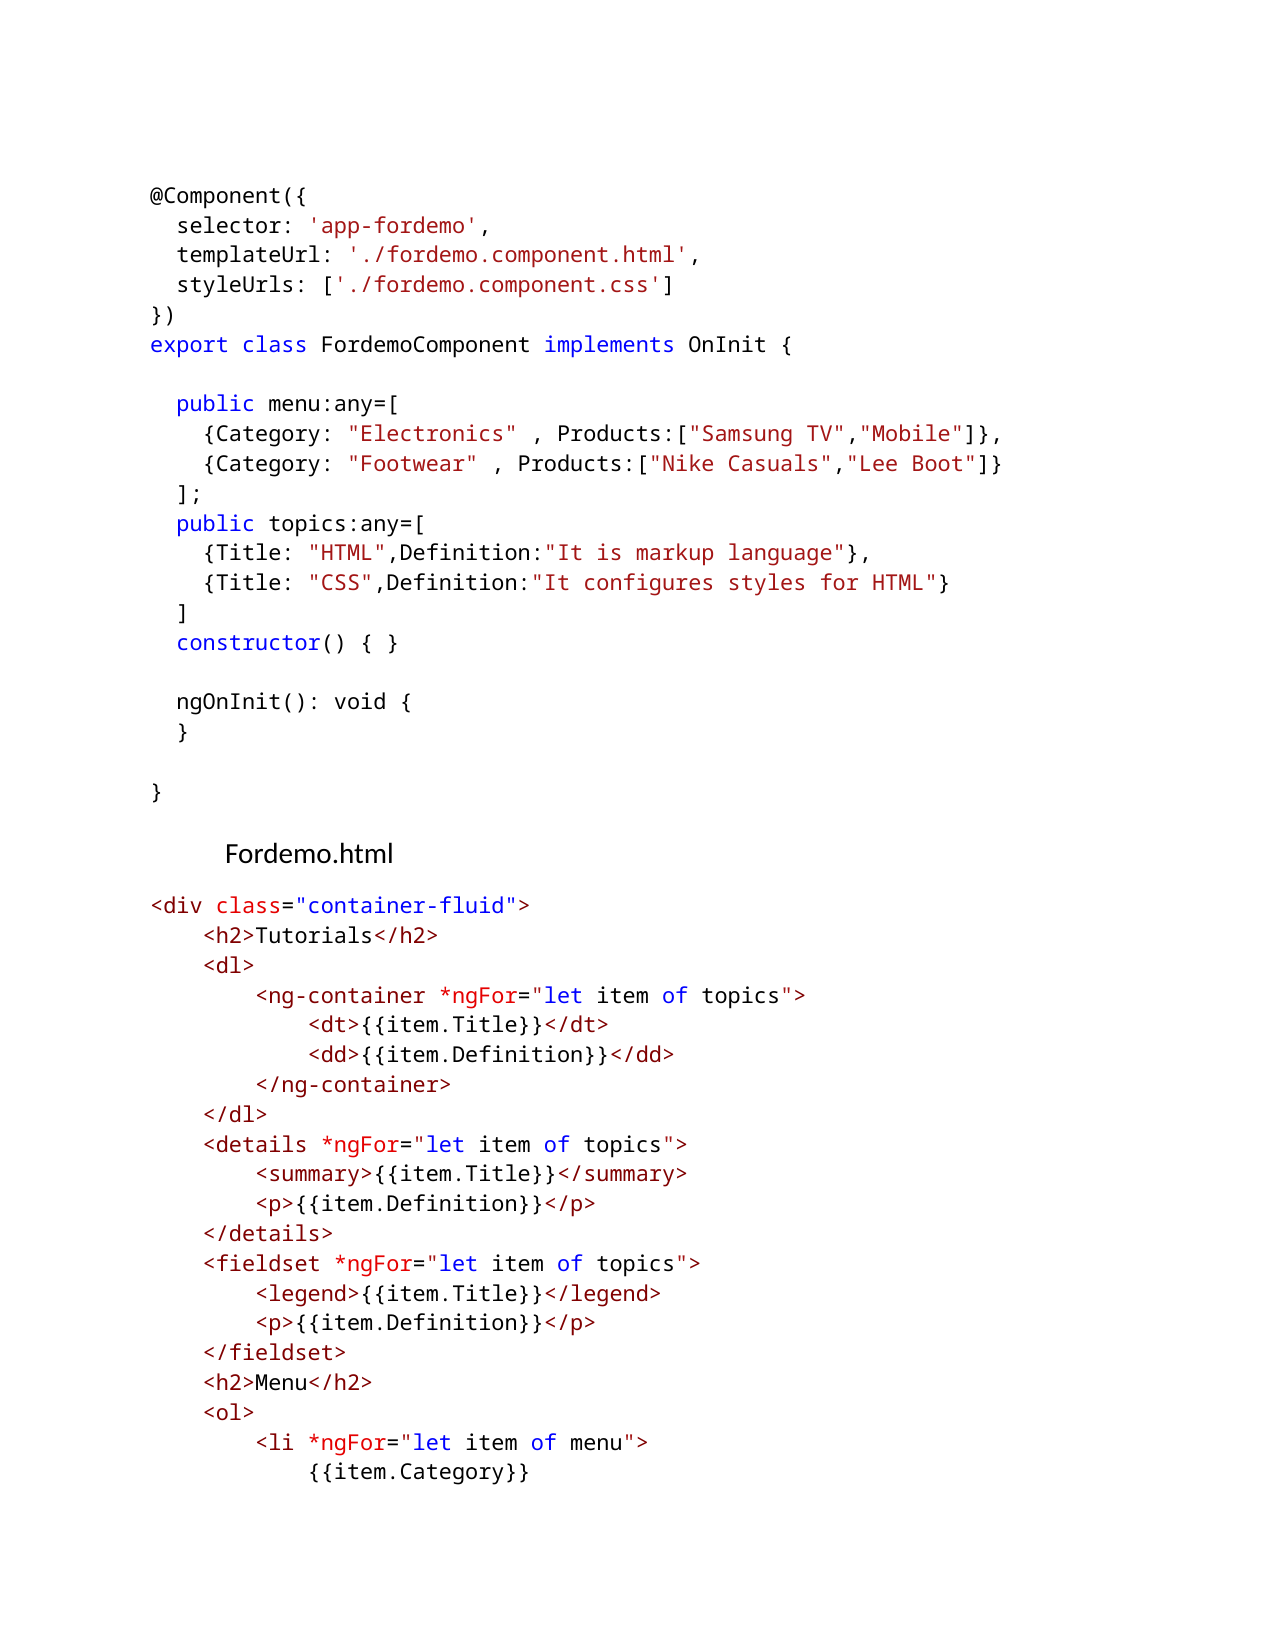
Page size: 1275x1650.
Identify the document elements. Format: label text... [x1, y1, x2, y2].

text <p>{{item.Definition}}</p> [150, 1188, 1125, 1218]
text ngOnInit(): void { [150, 686, 1125, 716]
text {Title: "HTML",Definition:"It is markup language"}, [150, 537, 1125, 567]
text ]; [150, 478, 1125, 507]
text selector: 'app-fordemo', [150, 209, 1125, 239]
text <h2>Tutorials</h2> [150, 920, 1125, 950]
text <details *ngFor="let item of topics"> [150, 1129, 1125, 1158]
text <dd>{{item.Definition}}</dd> [150, 1039, 1125, 1069]
text } [150, 776, 1125, 805]
text <dl> [150, 950, 1125, 980]
text <li *ngFor="let item of menu"> [150, 1427, 1125, 1456]
text <div class="container-fluid"> [150, 890, 1125, 920]
text <legend>{{item.Title}}</legend> [150, 1278, 1125, 1307]
text {{item.Category}} [150, 1456, 1125, 1486]
text <p>{{item.Definition}}</p> [150, 1307, 1125, 1337]
text <fieldset *ngFor="let item of topics"> [150, 1248, 1125, 1278]
text </dl> [150, 1099, 1125, 1129]
text <ng-container *ngFor="let item of topics"> [150, 980, 1125, 1009]
text templateUrl: './fordemo.component.html', [150, 239, 1125, 269]
text @Component({ [150, 180, 1125, 209]
text }) [150, 299, 1125, 329]
list Fordemo.html [225, 835, 1125, 871]
text <dt>{{item.Title}}</dt> [150, 1009, 1125, 1039]
text {Category: "Footwear" , Products:["Nike Casuals","Lee Boot"]} [150, 448, 1125, 478]
text styleUrls: ['./fordemo.component.css'] [150, 269, 1125, 299]
text </details> [150, 1218, 1125, 1248]
text public menu:any=[ [150, 388, 1125, 418]
text {Title: "CSS",Definition:"It configures styles for HTML"} [150, 567, 1125, 597]
text <h2>Menu</h2> [150, 1367, 1125, 1397]
text constructor() { } [150, 627, 1125, 656]
text public topics:any=[ [150, 507, 1125, 537]
text export class FordemoComponent implements OnInit { [150, 329, 1125, 358]
text </fieldset> [150, 1337, 1125, 1367]
text {Category: "Electronics" , Products:["Samsung TV","Mobile"]}, [150, 418, 1125, 448]
text ] [150, 597, 1125, 627]
text } [150, 716, 1125, 746]
text <ol> [150, 1397, 1125, 1427]
text </ng-container> [150, 1069, 1125, 1099]
text <summary>{{item.Title}}</summary> [150, 1158, 1125, 1188]
